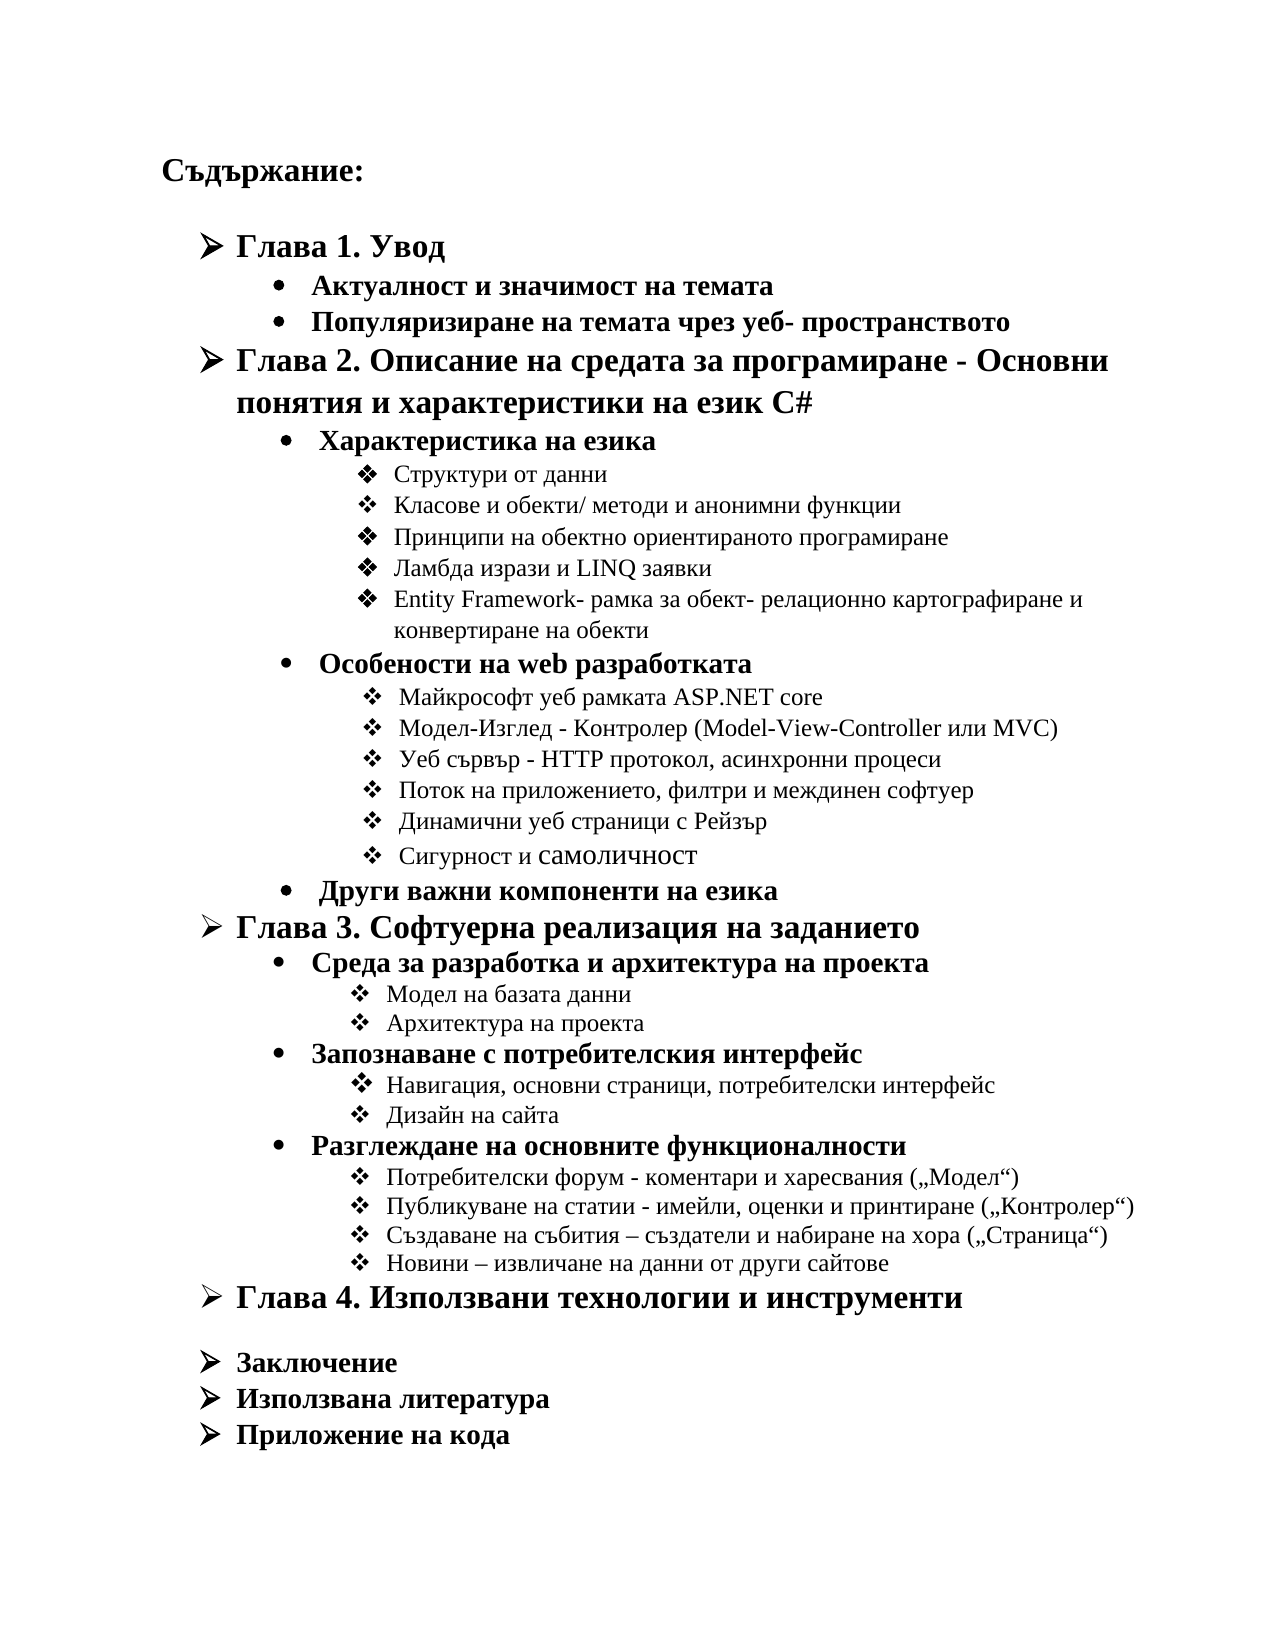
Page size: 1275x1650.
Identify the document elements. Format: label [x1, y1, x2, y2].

table_header [150, 150, 1246, 1469]
